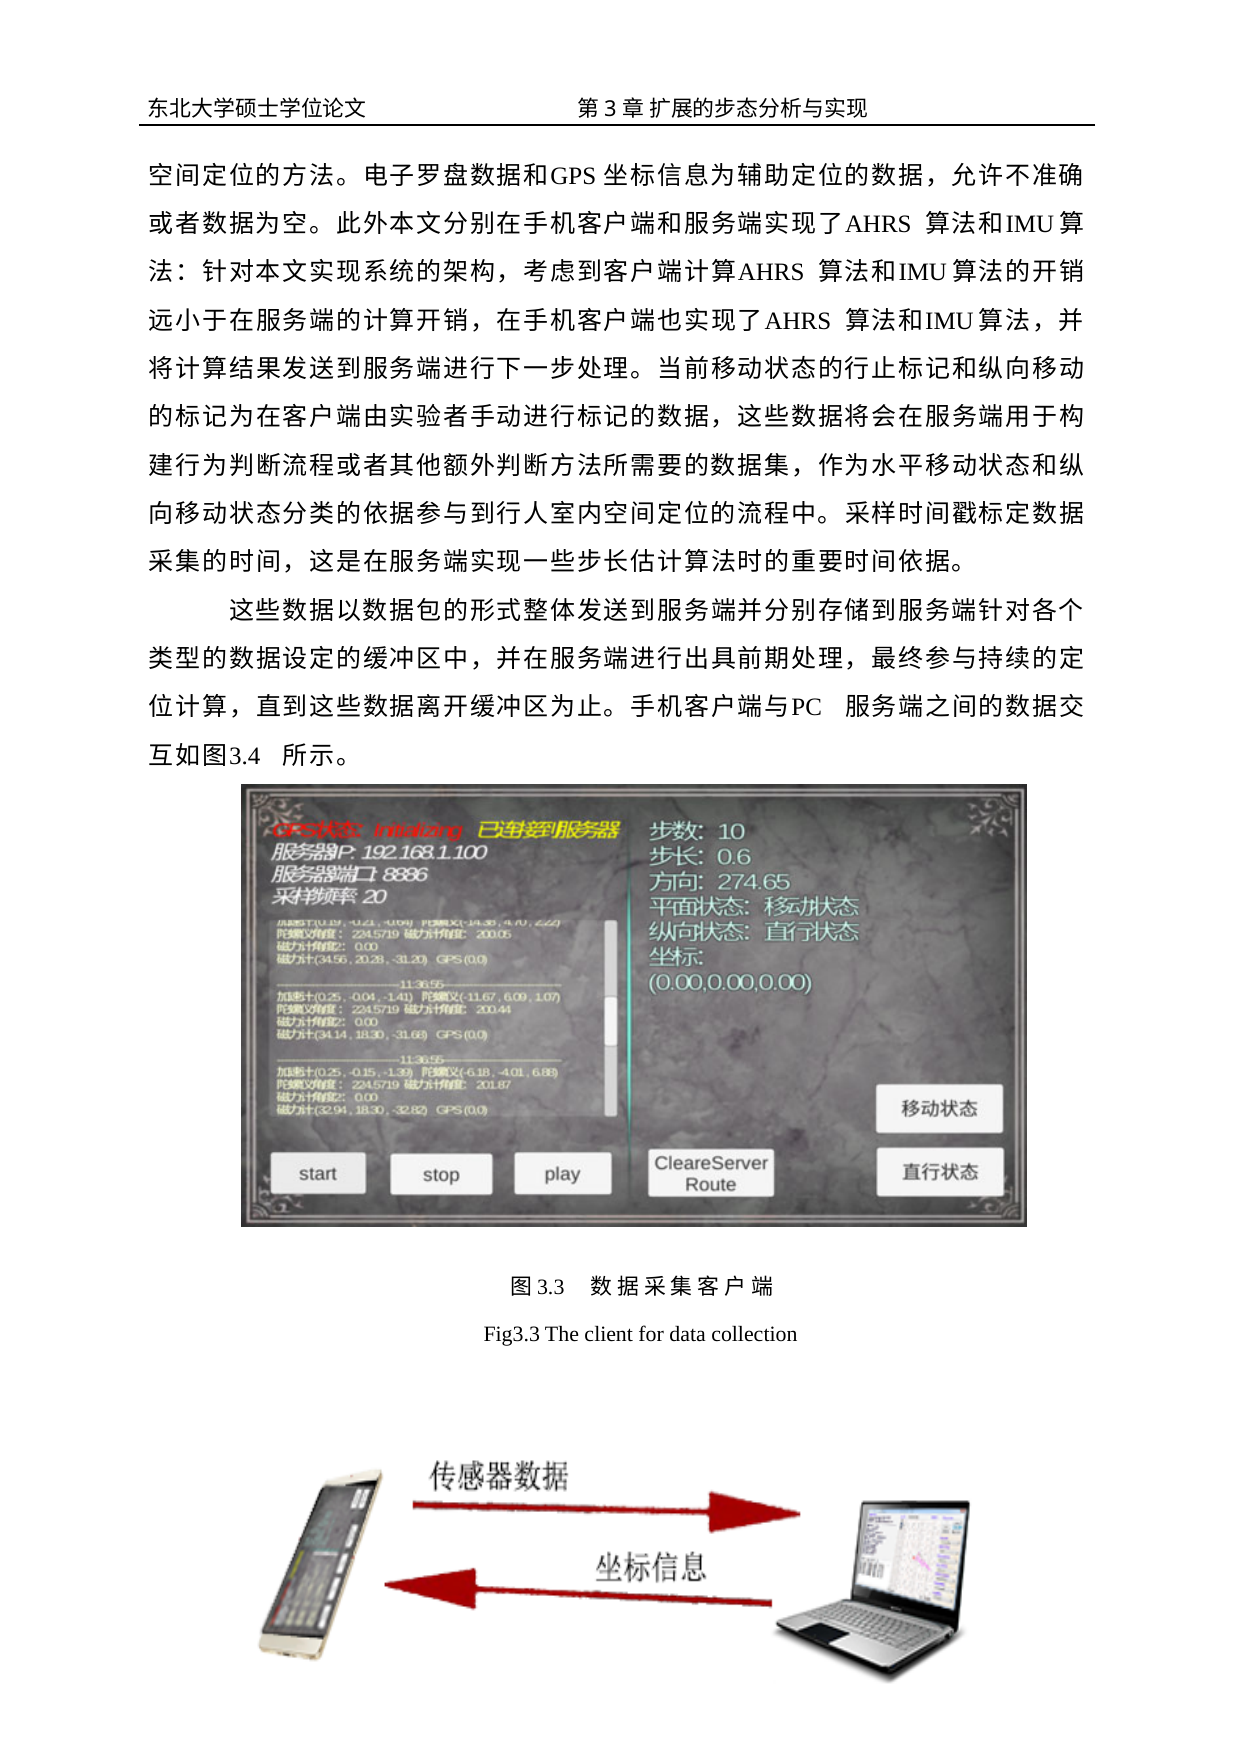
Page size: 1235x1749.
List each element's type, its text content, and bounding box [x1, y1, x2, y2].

text 这些数据以数据包的形式整体发送到服务端并分别存储到服务端针对各个类型的数据设定的缓冲区中，并在服务端进行出具前期处理，最终参与持续的定位计算，直到这些数据离开缓冲区为止。手机客户端与PC服务端之间的数据交互如图3.4所示。 [149, 584, 1086, 777]
picture [226, 1439, 1009, 1700]
text Fig3.3 The client for data collection [149, 1309, 1086, 1357]
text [149, 149, 1086, 584]
picture [241, 784, 1027, 1227]
